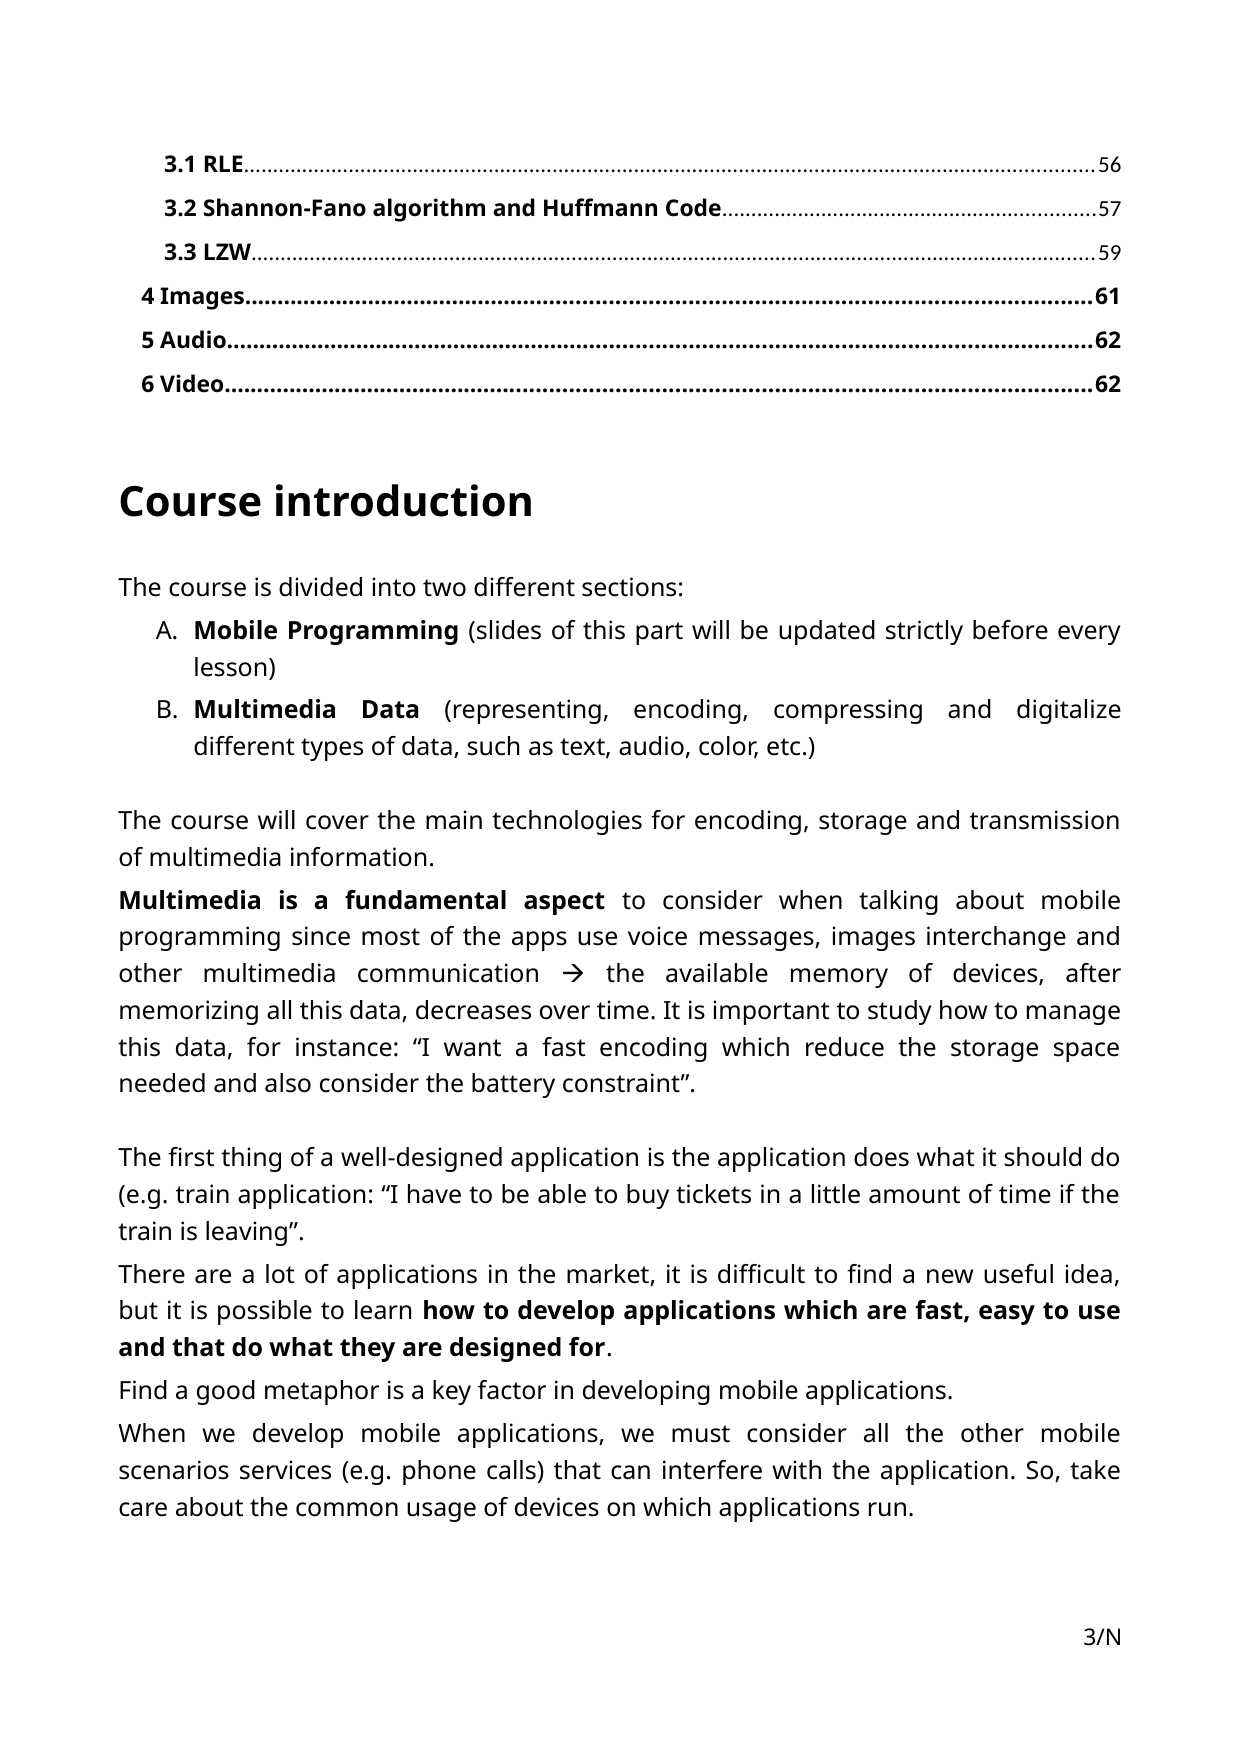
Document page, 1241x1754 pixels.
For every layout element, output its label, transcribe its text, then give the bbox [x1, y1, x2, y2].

text Find a good metaphor is a key factor in developing mobile applications. [118, 1373, 1122, 1407]
list Multimedia Data (representing, encoding, compressing and digitalize different types of data, such as text, audio, color, etc.) [156, 692, 1122, 763]
text The first thing of a well-designed application is the application does what it should do (e.g. train application: “I have to be able to buy tickets in a little amount of time if the train is leaving”. [118, 1140, 1122, 1247]
subtitle Course introduction [118, 471, 1122, 528]
list Mobile Programming (slides of this part will be updated strictly before every lesson) [156, 612, 1122, 683]
text There are a lot of applications in the market, it is difficult to find a new useful idea, but it is possible to learn how to develop applications which are fast, easy to use and that do what they are designed for. [118, 1256, 1122, 1364]
text When we develop mobile applications, we must consider all the other mobile scenarios services (e.g. phone calls) that can interfere with the application. So, take care about the common usage of devices on which applications run. [118, 1416, 1122, 1523]
text The course is divided into two different sections: [118, 569, 1122, 603]
text The course will cover the main technologies for encoding, storage and transmission of multimedia information. [118, 802, 1122, 873]
text Multimedia is a fundamental aspect to consider when talking about mobile programming since most of the apps use voice messages, images interchange and other multimedia communication the available memory of devices, after memorizing all this data, decreases over time. It is important to study how to manage this data, for instance: “I want a fast encoding which reduce the storage space needed and also consider the battery constraint”. [118, 882, 1122, 1100]
